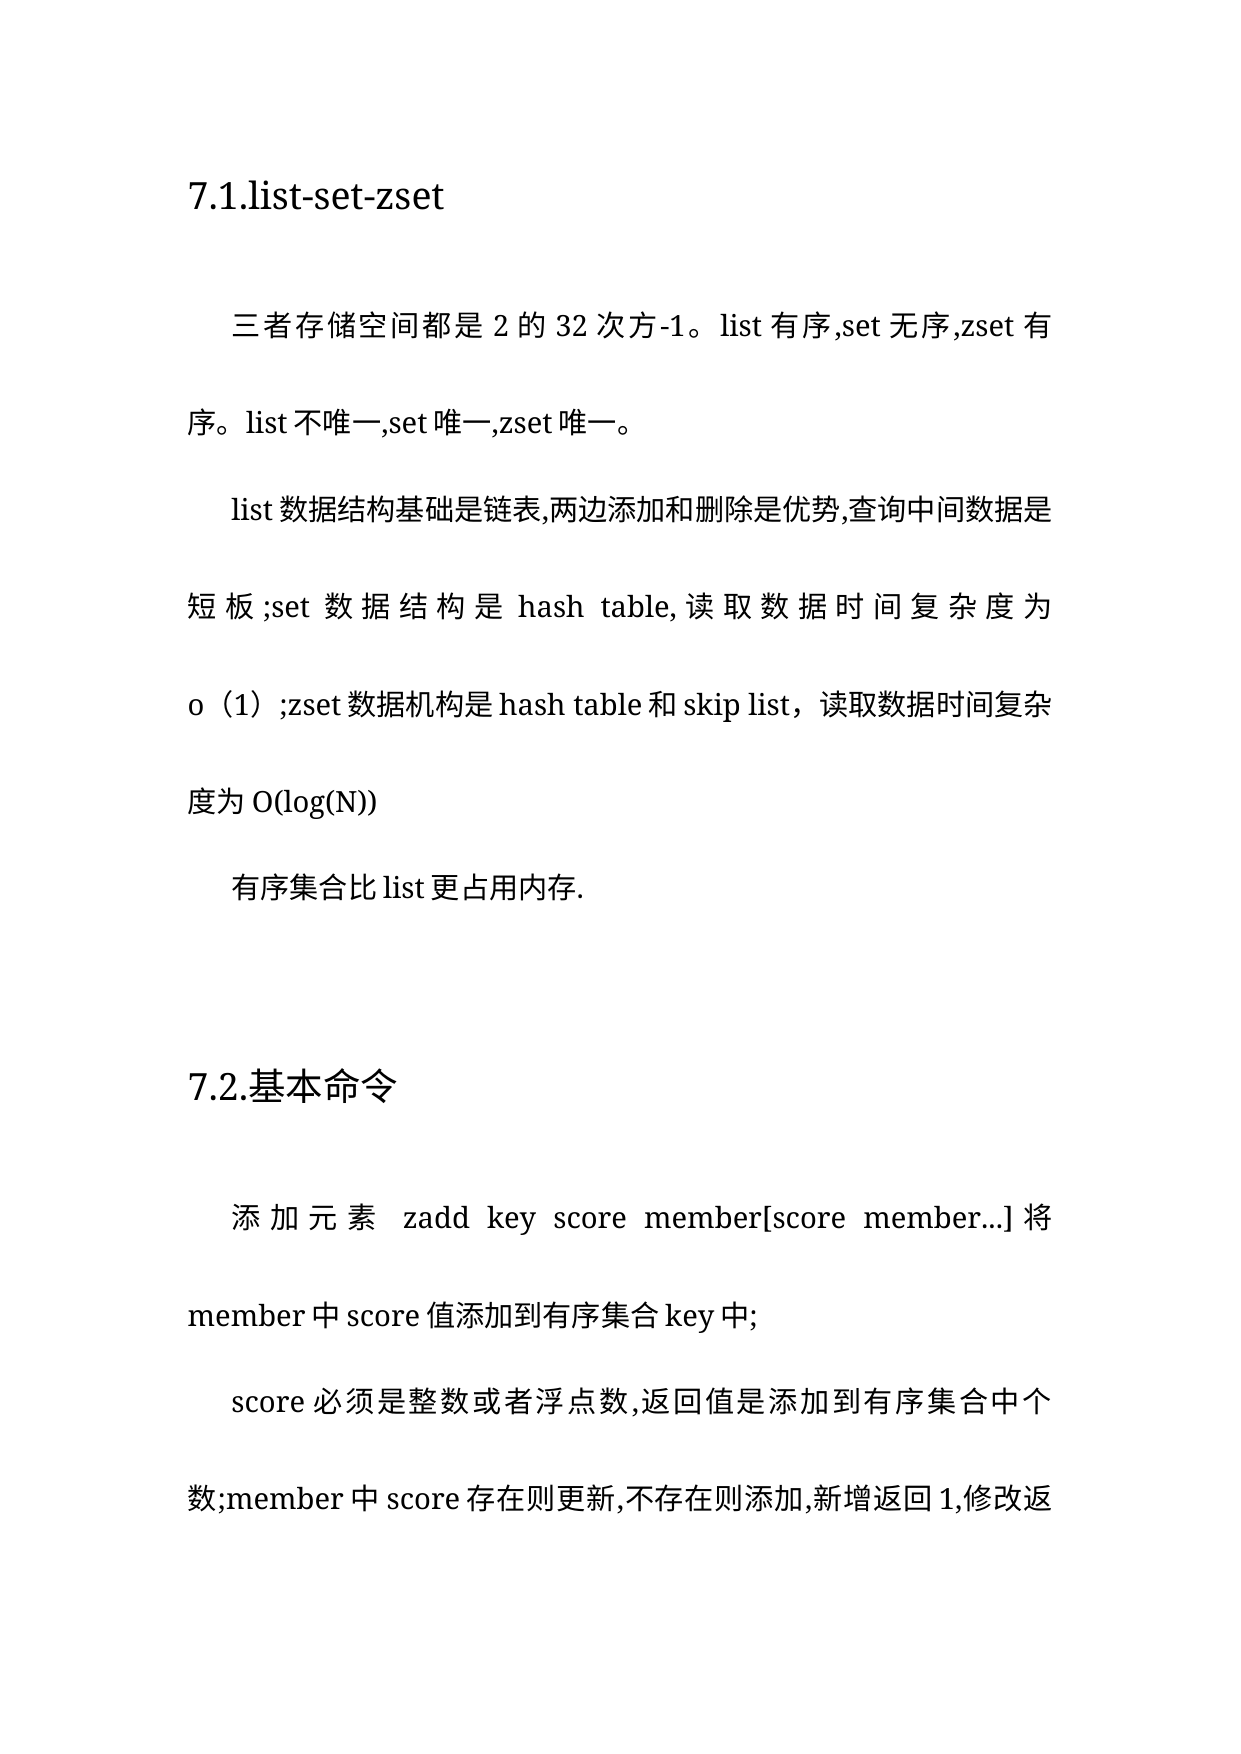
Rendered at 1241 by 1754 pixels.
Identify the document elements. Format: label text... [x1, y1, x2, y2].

subtitle 7.1.list-set-zset [187, 162, 1053, 227]
subtitle 7.2.基本命令 [187, 1052, 1053, 1117]
list 三者存储空间都是2的32次方-1。list有序,set无序,zset有序。list不唯一,set唯一,zset唯一。 [187, 291, 1053, 454]
list list数据结构基础是链表,两边添加和删除是优势,查询中间数据是短板;set数据结构是hash table,读取数据时间复杂度为o（1）;zset数据机构是hash table和skip list，读取数据时间复杂度为O(log(N)) [187, 475, 1053, 832]
list 添加元素 zadd key score member[score member...]将member中score值添加到有序集合key中; [187, 1183, 1053, 1346]
list 有序集合比list更占用内存. [187, 853, 1053, 918]
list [187, 1367, 1053, 1529]
